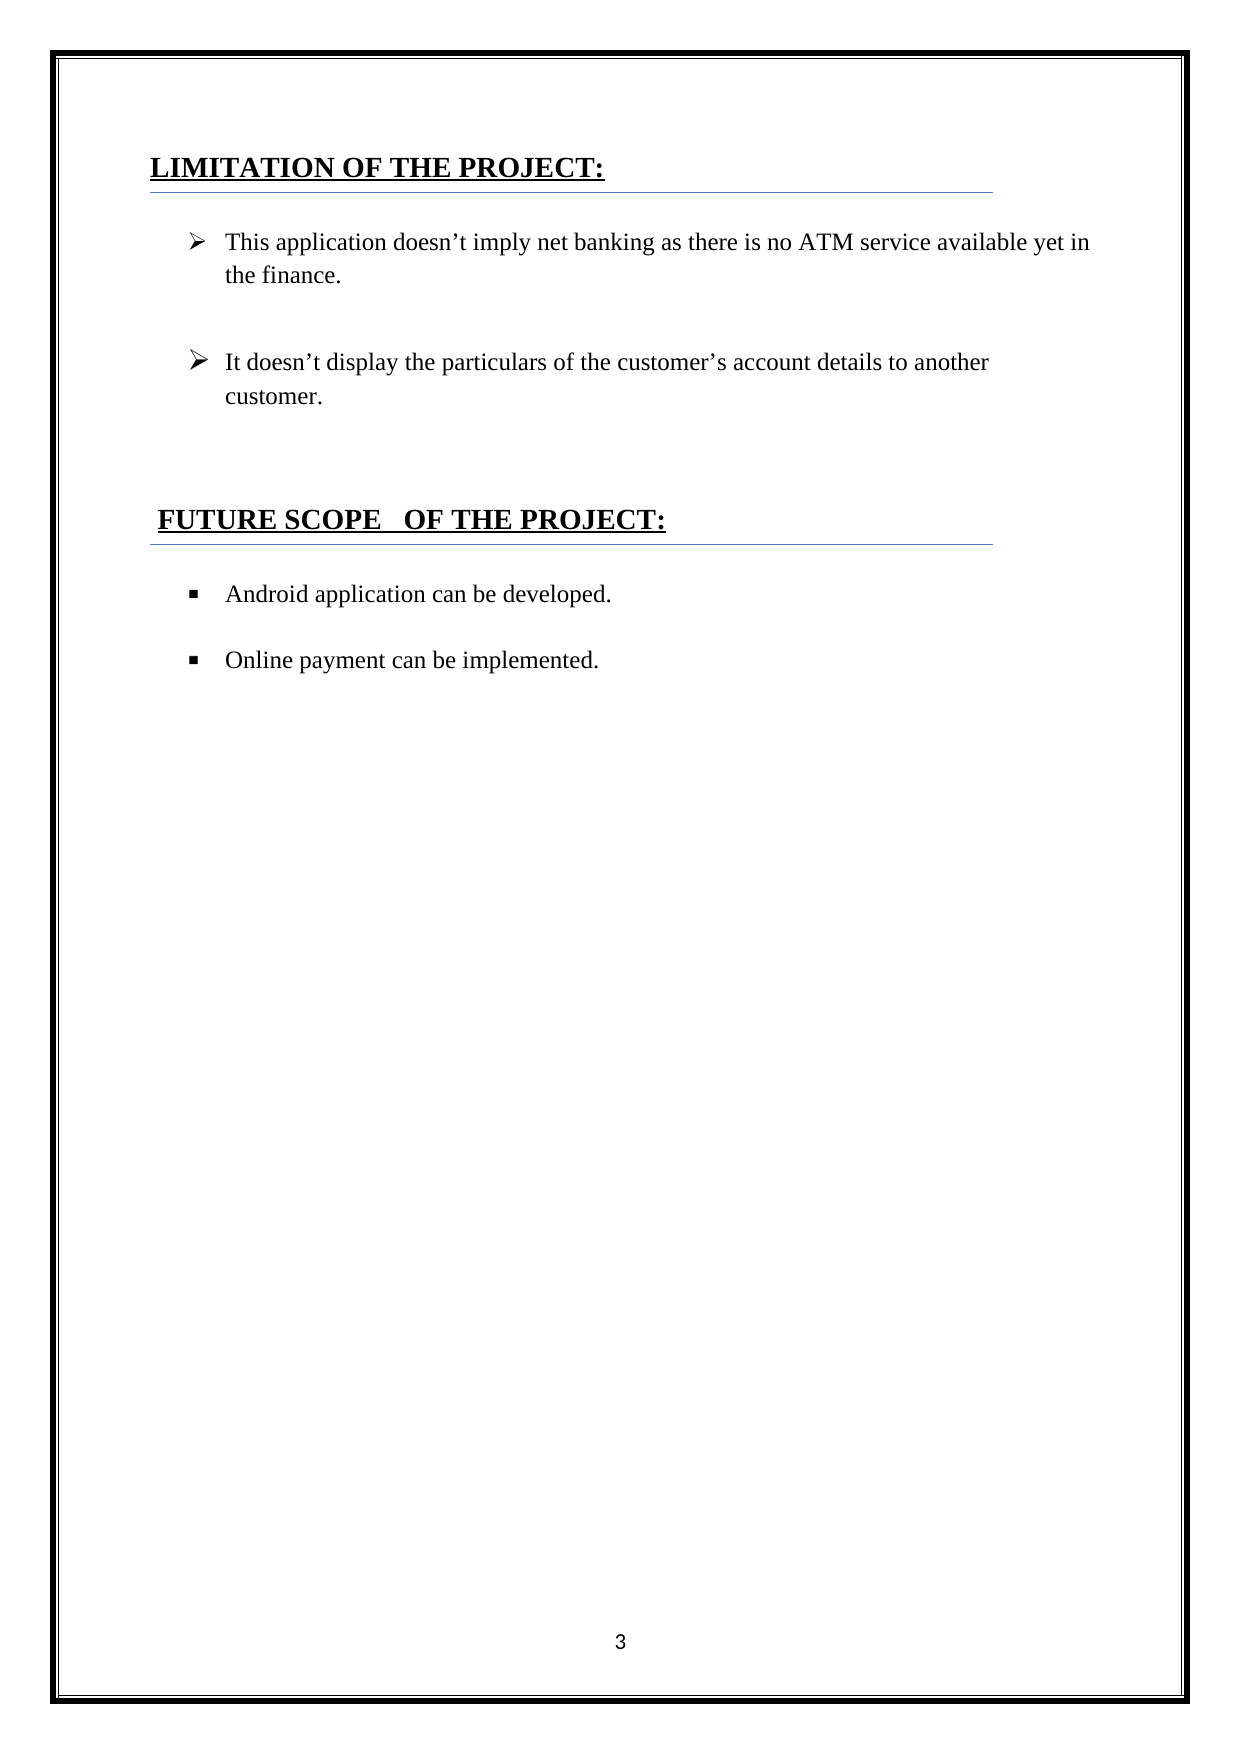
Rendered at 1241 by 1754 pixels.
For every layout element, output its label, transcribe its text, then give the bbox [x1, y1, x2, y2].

list Android application can be developed. [187, 579, 1090, 608]
list This application doesn’t imply net banking as there is no ATM service available yet in the finance. [187, 227, 1090, 289]
text LIMITATION OF THE PROJECT: [150, 150, 993, 192]
list It doesn’t display the particulars of the customer’s account details to another customer. [187, 347, 1090, 410]
text FUTURE SCOPE OF THE PROJECT: [150, 502, 993, 544]
list Online payment can be implemented. [187, 646, 1090, 674]
